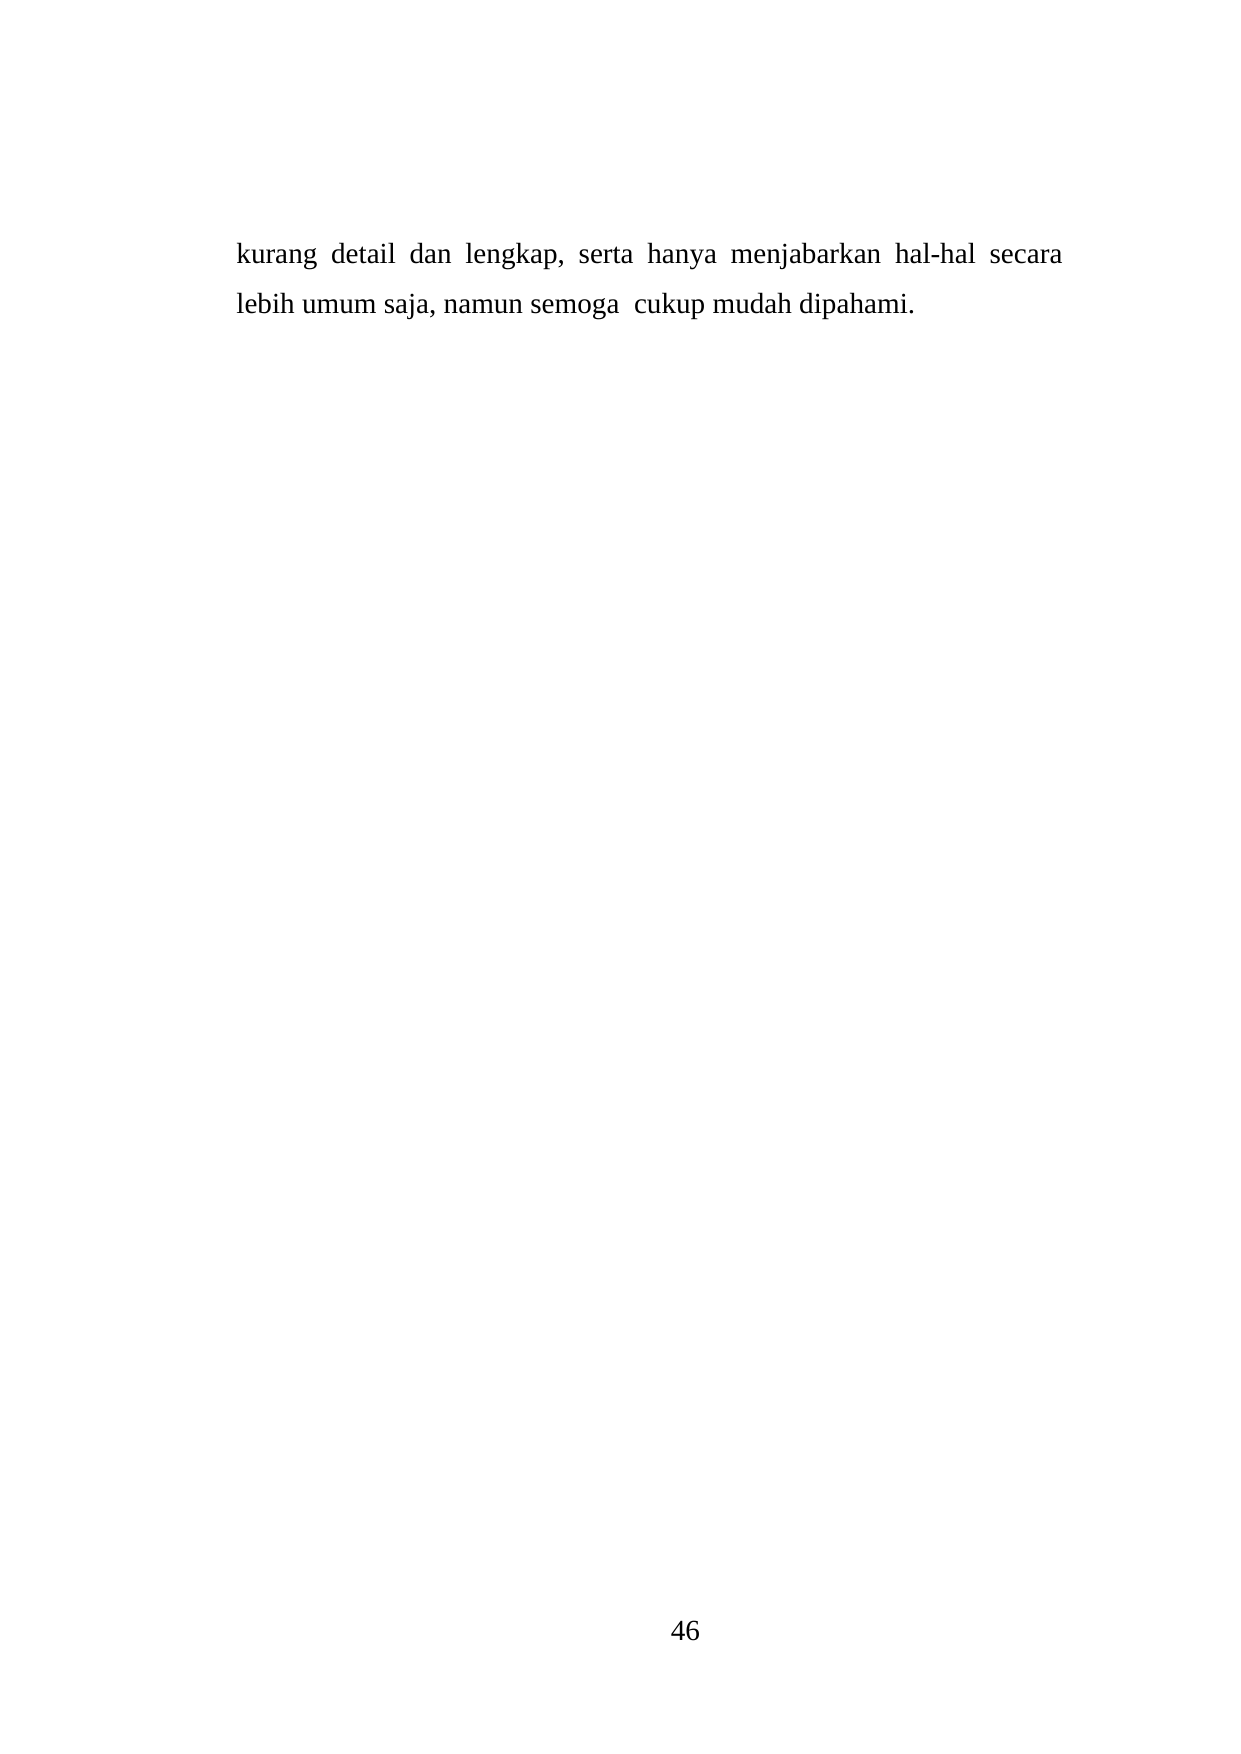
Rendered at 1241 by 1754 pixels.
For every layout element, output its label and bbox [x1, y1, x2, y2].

text [236, 236, 1063, 320]
